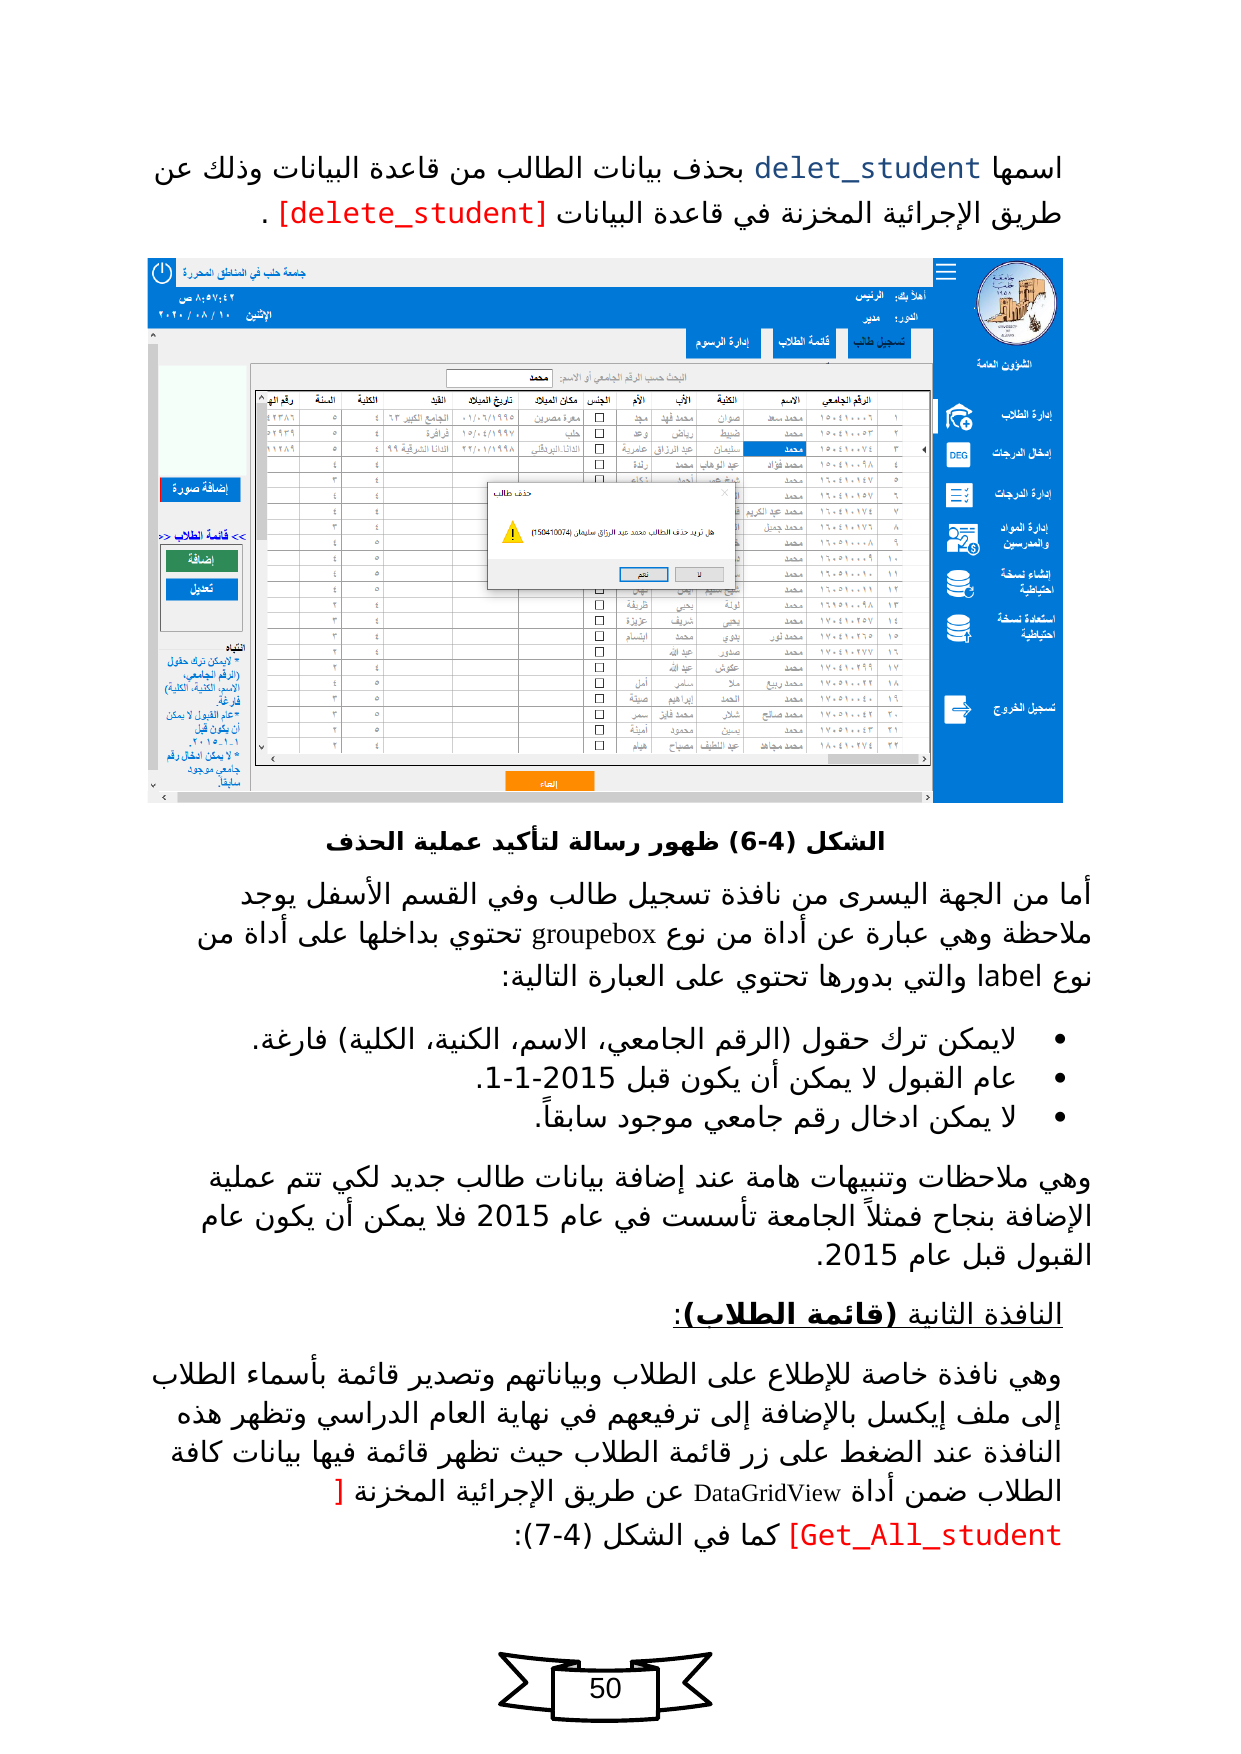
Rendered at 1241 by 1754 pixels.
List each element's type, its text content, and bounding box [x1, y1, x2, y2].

list لايمكن ترك حقول (الرقم الجامعي، الاسم، الكنية، الكلية) فارغة. [148, 1022, 1055, 1056]
list عام القبول لا يمكن أن يكون قبل 2015-1-1. [148, 1061, 1055, 1095]
text وهي نافذة خاصة للإطلاع على الطلاب وبياناتهم وتصدير قائمة بأسماء الطلاب إلى ملف إيكسل بالإضافة إلى ترفيعهم في نهاية العام الدراسي وتظهر هذه النافذة عند الضغط على زر قائمة الطلاب حيث تظهر قائمة فيها بيانات كافة الطلاب ضمن أداة DataGridView عن طريق الإجرائية المخزنة [Get_All_student] كما في الشكل (4-7): [148, 1357, 1063, 1554]
text النافذة الثانية (قائمة الطلاب): [148, 1298, 1063, 1332]
picture [147, 258, 1063, 803]
text وهي ملاحظات وتنبيهات هامة عند إضافة بيانات طالب جديد لكي تتم عملية الإضافة بنجاح فمثلاً الجامعة تأسست في عام 2015 فلا يمكن أن يكون عام القبول قبل عام 2015. [148, 1160, 1093, 1272]
list لا يمكن ادخال رقم جامعي موجود سابقاً. [148, 1100, 1055, 1134]
text الشكل (4-6) ظهور رسالة لتأكيد عملية الحذف [148, 828, 1063, 857]
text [148, 148, 1063, 232]
text أما من الجهة اليسرى من نافذة تسجيل طالب وفي القسم الأسفل يوجد ملاحظة وهي عبارة عن أداة من نوع groupebox تحتوي بداخلها على أداة من نوع label والتي بدورها تحتوي على العبارة التالية: [148, 878, 1093, 995]
